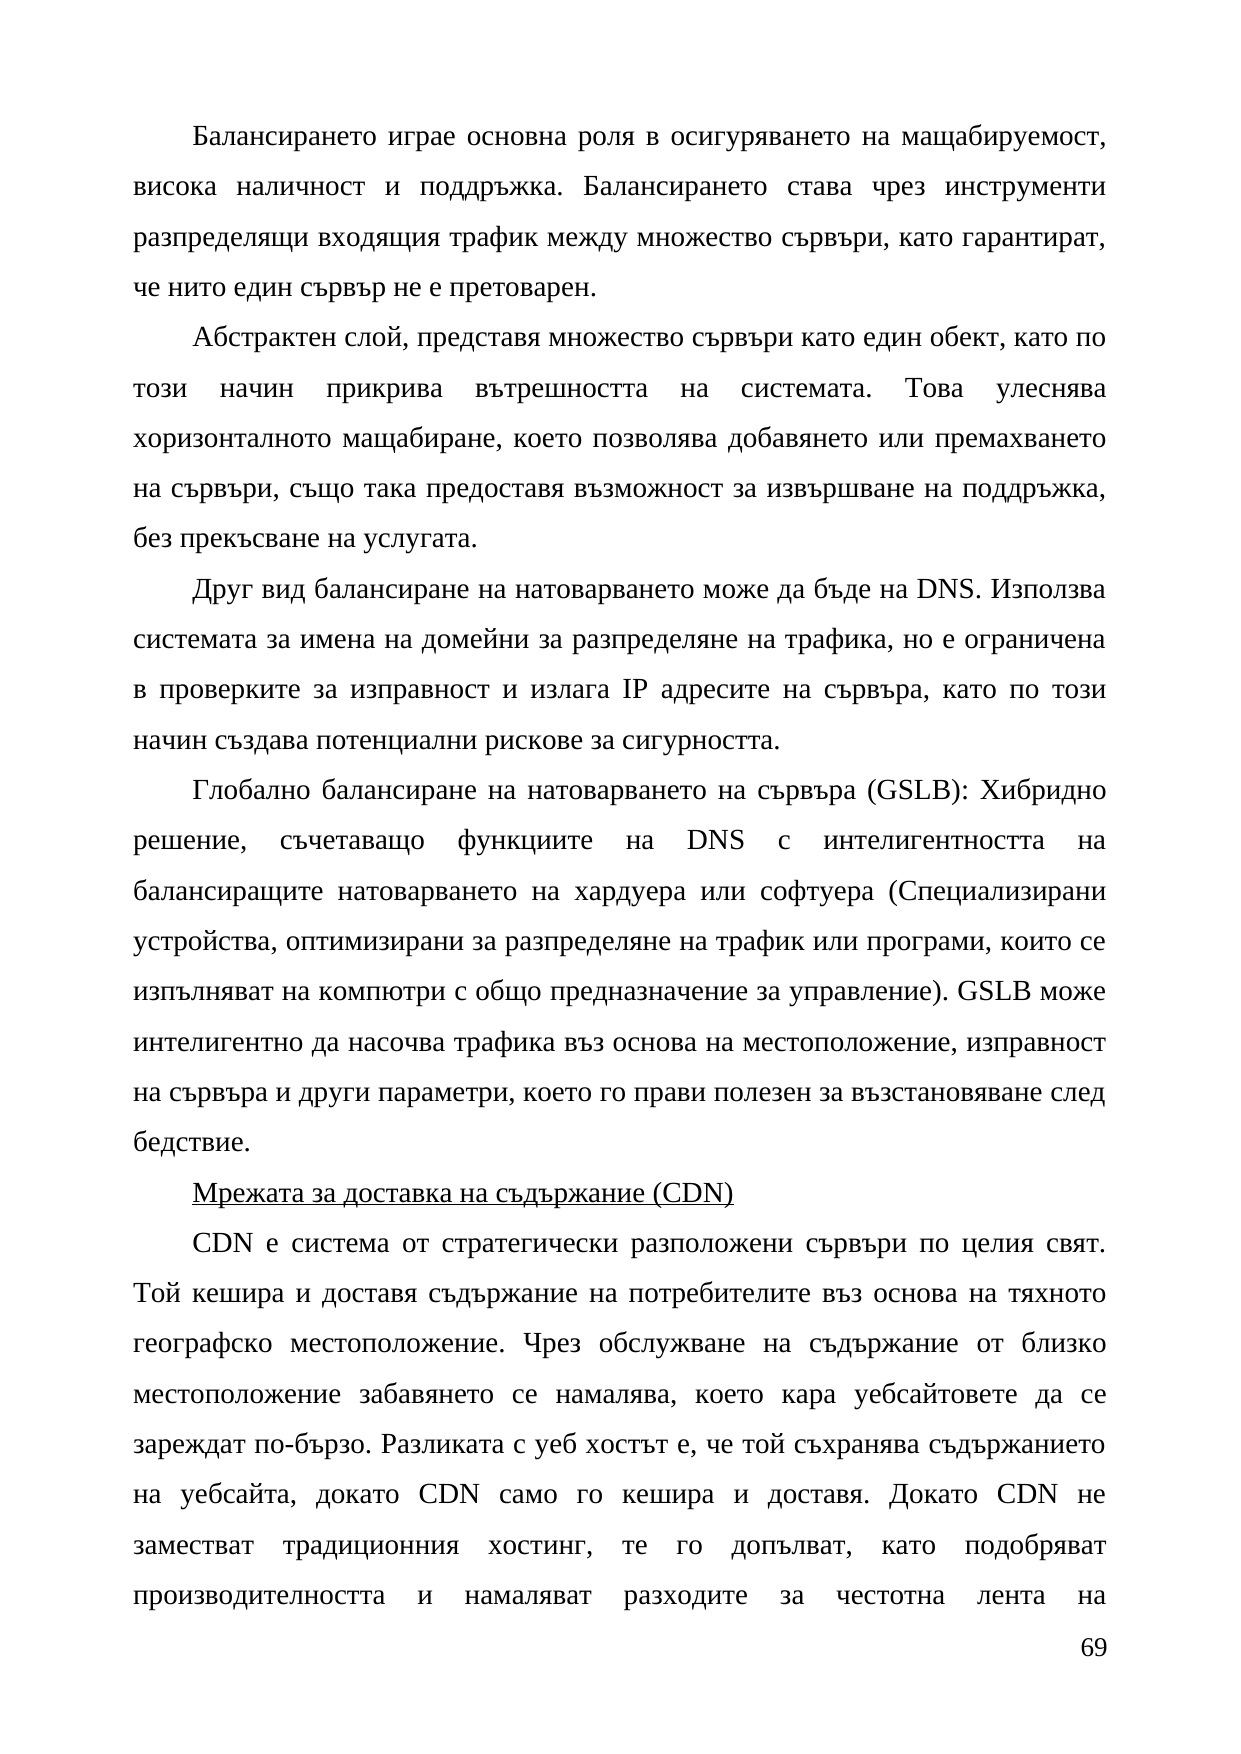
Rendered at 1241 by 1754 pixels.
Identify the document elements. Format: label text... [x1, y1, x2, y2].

text Глобално балансиране на натоварването на сървъра (GSLB): Хибридно решение, съчетаващо функциите на DNS с интелигентността на балансиращите натоварването на хардуера или софтуера (Специализирани устройства, оптимизирани за разпределяне на трафик или програми, които се изпълняват на компютри с общо предназначение за управление). GSLB може интелигентно да насочва трафика въз основа на местоположение, изправност на сървъра и други параметри, което го прави полезен за възстановяване след бедствие. [133, 772, 1107, 1158]
text Балансирането играе основна роля в осигуряването на мащабируемост, висока наличност и поддръжка. Балансирането става чрез инструменти разпределящи входящия трафик между множество сървъри, като гарантират, че нито един сървър не е претоварен. [133, 118, 1107, 303]
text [133, 1225, 1107, 1611]
text Мрежата за доставка на съдържание (CDN) [133, 1175, 1107, 1208]
text Абстрактен слой, представя множество сървъри като един обект, като по този начин прикрива вътрешността на системата. Това улеснява хоризонталното мащабиране, което позволява добавянето или премахването на сървъри, също така предоставя възможност за извършване на поддръжка, без прекъсване на услугата. [133, 319, 1107, 554]
text Друг вид балансиране на натоварването може да бъде на DNS. Използва системата за имена на домейни за разпределяне на трафика, но е ограничена в проверките за изправност и излага IP адресите на сървъра, като по този начин създава потенциални рискове за сигурността. [133, 571, 1107, 755]
